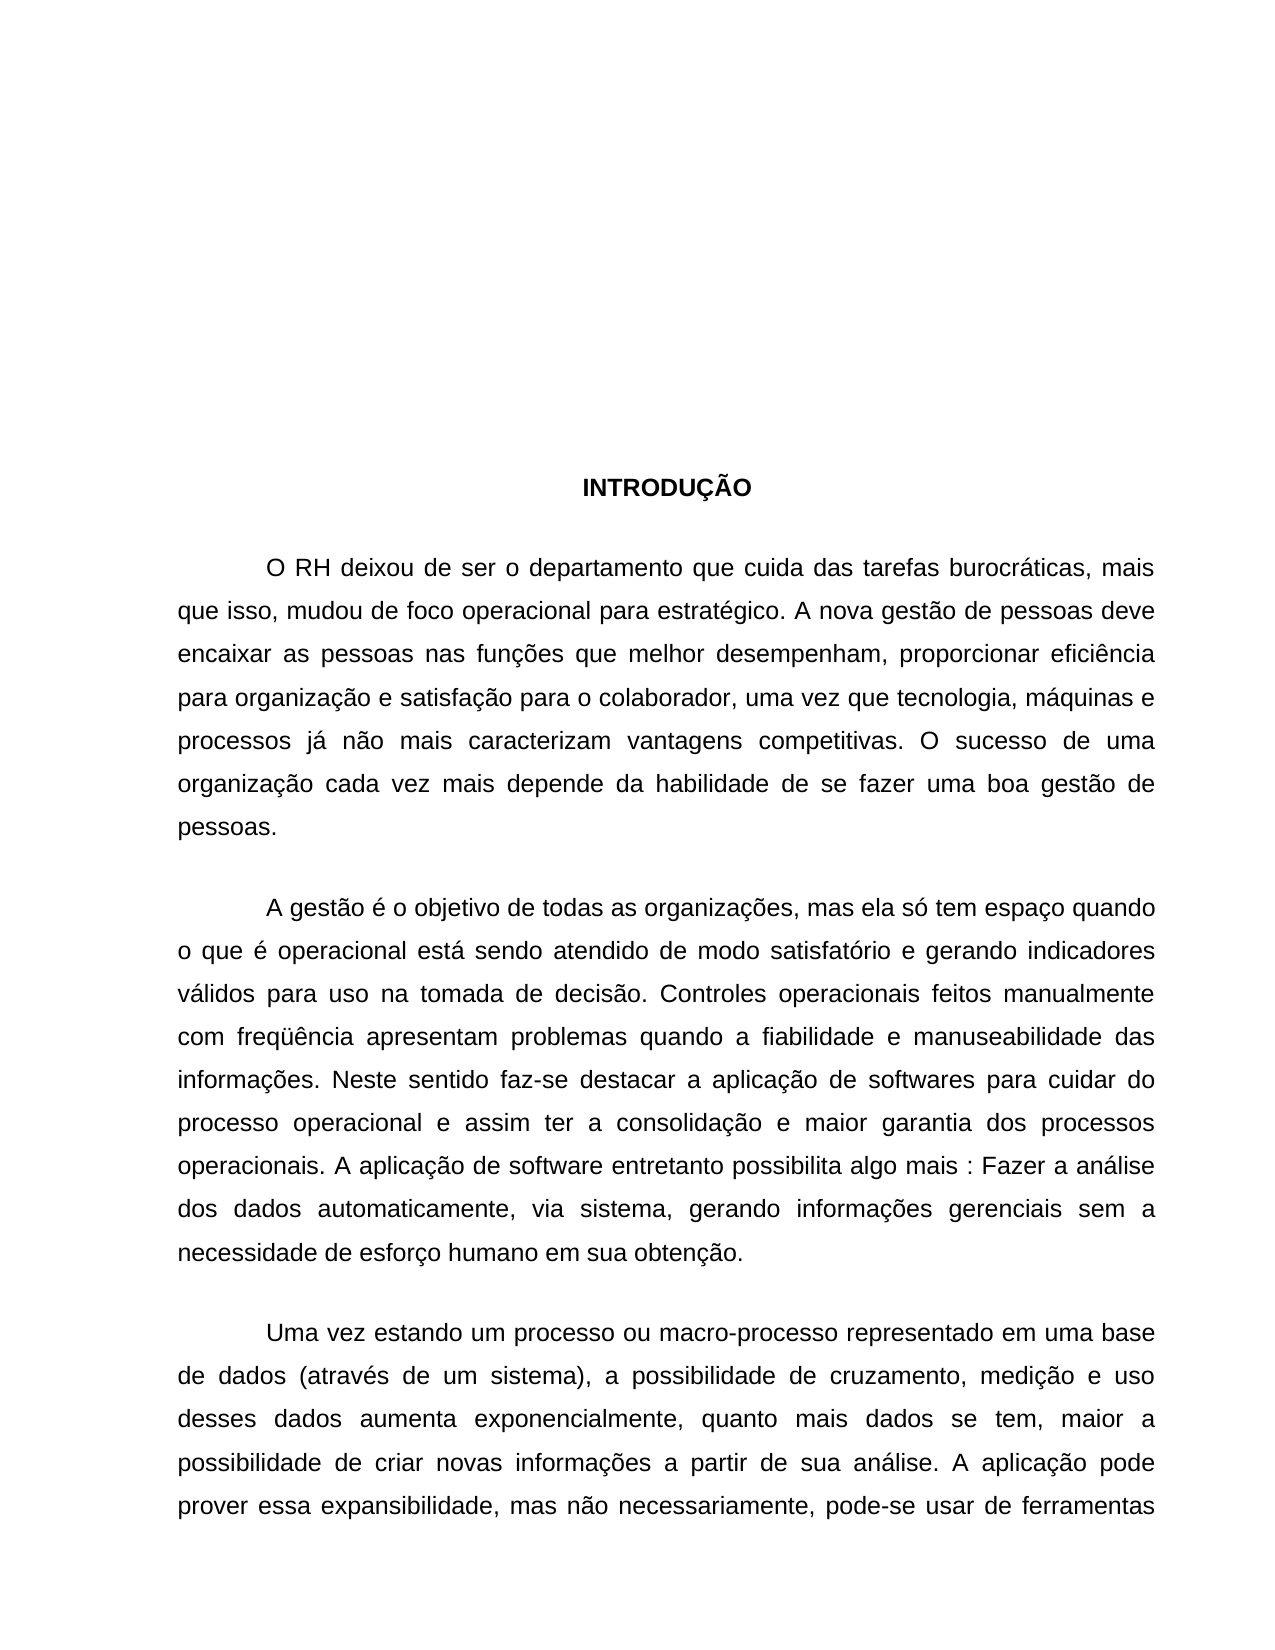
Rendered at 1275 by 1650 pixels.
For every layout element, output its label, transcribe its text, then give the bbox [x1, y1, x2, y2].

text O RH deixou de ser o departamento que cuida das tarefas burocráticas, mais que isso, mudou de foco operacional para estratégico. A nova gestão de pessoas deve encaixar as pessoas nas funções que melhor desempenham, proporcionar eficiência para organização e satisfação para o colaborador, uma vez que tecnologia, máquinas e processos já não mais caracterizam vantagens competitivas. O sucesso de uma organização cada vez mais depende da habilidade de se fazer uma boa gestão de pessoas. [177, 553, 1157, 841]
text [177, 1318, 1157, 1519]
text A gestão é o objetivo de todas as organizações, mas ela só tem espaço quando o que é operacional está sendo atendido de modo satisfatório e gerando indicadores válidos para uso na tomada de decisão. Controles operacionais feitos manualmente com freqüência apresentam problemas quando a fiabilidade e manuseabilidade das informações. Neste sentido faz-se destacar a aplicação de softwares para cuidar do processo operacional e assim ter a consolidação e maior garantia dos processos operacionais. A aplicação de software entretanto possibilita algo mais : Fazer a análise dos dados automaticamente, via sistema, gerando informações gerenciais sem a necessidade de esforço humano em sua obtenção. [177, 892, 1157, 1266]
text INTRODUÇÃO [177, 472, 1157, 501]
